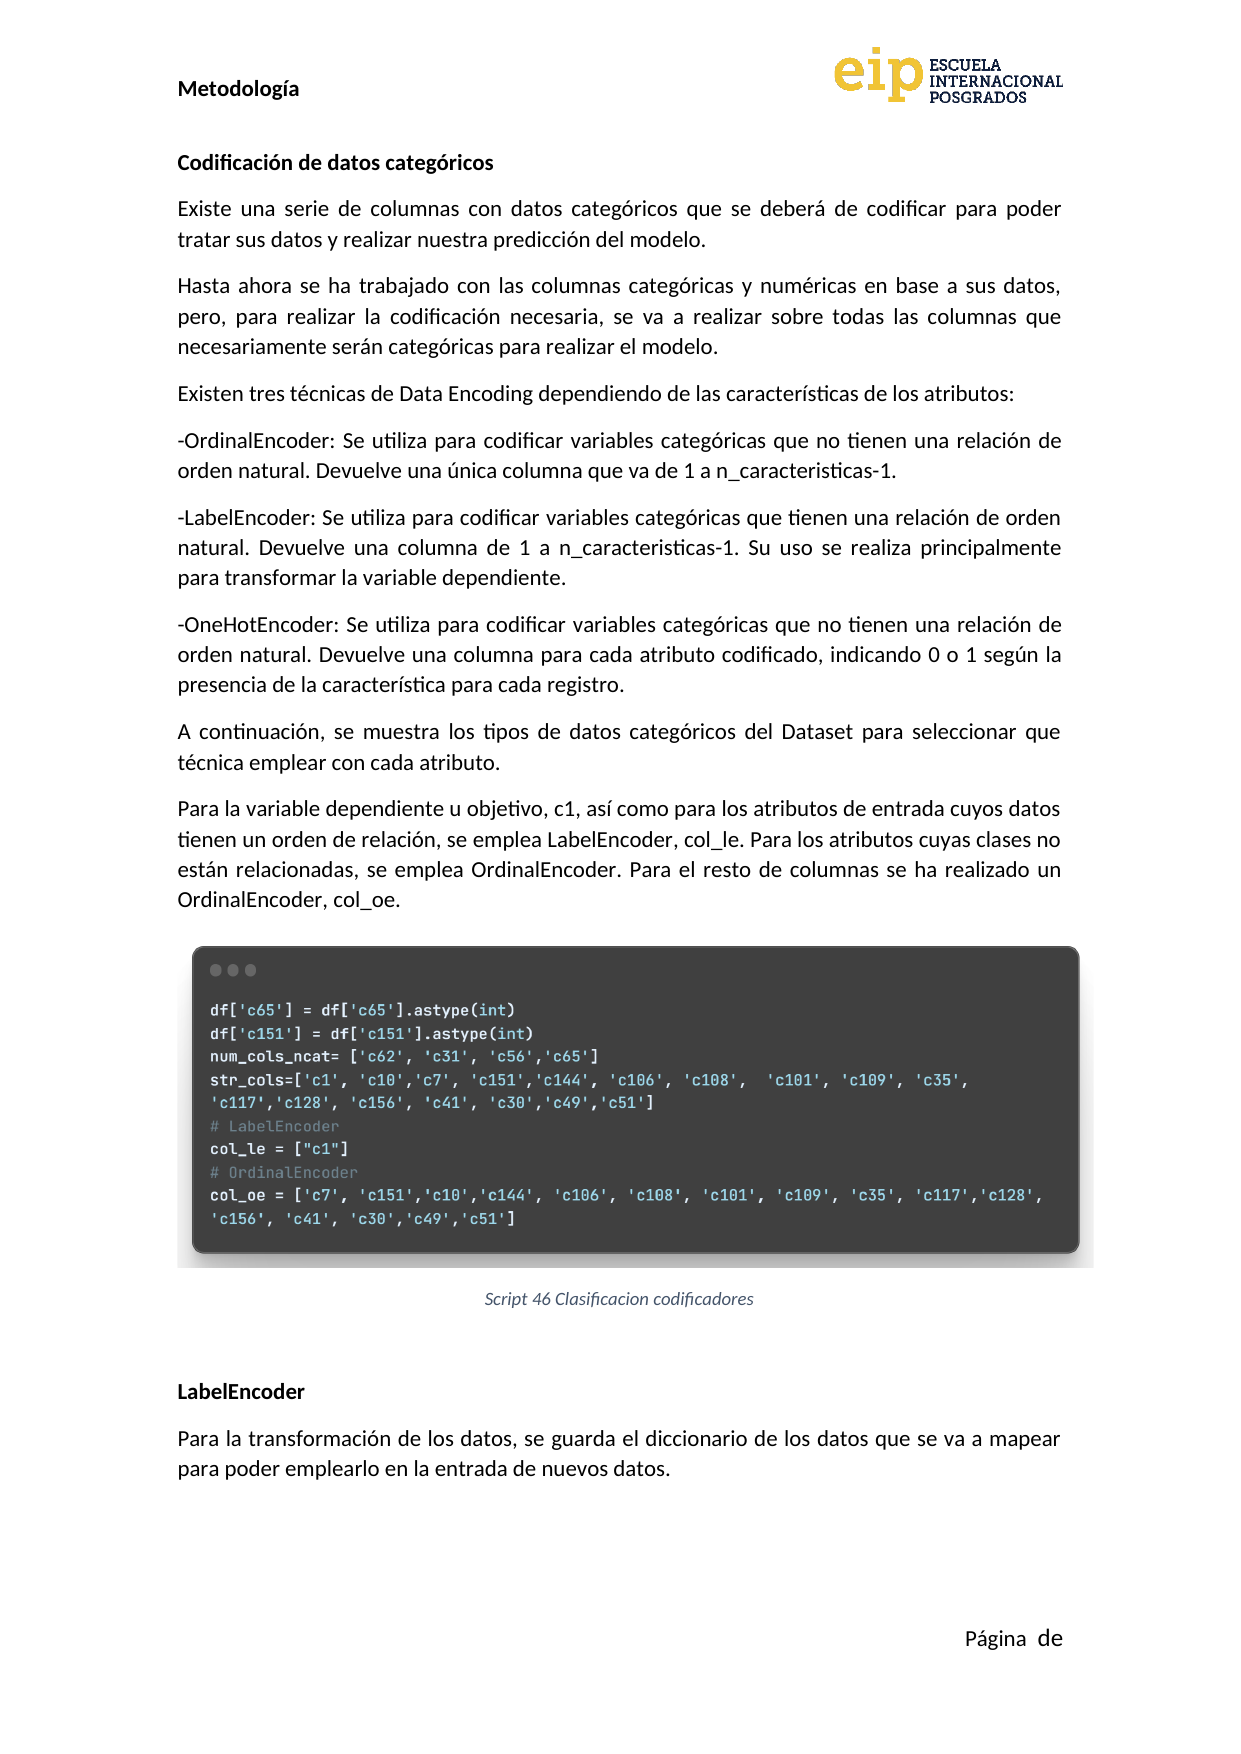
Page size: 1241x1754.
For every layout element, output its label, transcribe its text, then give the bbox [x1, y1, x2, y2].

text -OrdinalEncoder: Se utiliza para codificar variables categóricas que no tienen una relación de orden natural. Devuelve una única columna que va de 1 a n_caracteristicas-1. [177, 426, 1063, 484]
text LabelEncoder [177, 1377, 1063, 1405]
picture [177, 932, 1094, 1268]
text Codificación de datos categóricos [177, 148, 1063, 176]
picture [834, 47, 1063, 103]
text Existen tres técnicas de Data Encoding dependiendo de las características de los atributos: [177, 379, 1063, 407]
text -OneHotEncoder: Se utiliza para codificar variables categóricas que no tienen una relación de orden natural. Devuelve una columna para cada atributo codificado, indicando 0 o 1 según la presencia de la característica para cada registro. [177, 610, 1063, 698]
text Script 46 Clasificacion codificadores [177, 1287, 1063, 1310]
text Para la transformación de los datos, se guarda el diccionario de los datos que se va a mapear para poder emplearlo en la entrada de nuevos datos. [177, 1424, 1063, 1482]
text A continuación, se muestra los tipos de datos categóricos del Dataset para seleccionar que técnica emplear con cada atributo. [177, 717, 1063, 776]
text -LabelEncoder: Se utiliza para codificar variables categóricas que tienen una relación de orden natural. Devuelve una columna de 1 a n_caracteristicas-1. Su uso se realiza principalmente para transformar la variable dependiente. [177, 503, 1063, 591]
text Para la variable dependiente u objetivo, c1, así como para los atributos de entrada cuyos datos tienen un orden de relación, se emplea LabelEncoder, col_le. Para los atributos cuyas clases no están relacionadas, se emplea OrdinalEncoder. Para el resto de columnas se ha realizado un OrdinalEncoder, col_oe. [177, 794, 1063, 913]
text Hasta ahora se ha trabajado con las columnas categóricas y numéricas en base a sus datos, pero, para realizar la codificación necesaria, se va a realizar sobre todas las columnas que necesariamente serán categóricas para realizar el modelo. [177, 272, 1063, 360]
text Existe una serie de columnas con datos categóricos que se deberá de codificar para poder tratar sus datos y realizar nuestra predicción del modelo. [177, 194, 1063, 253]
